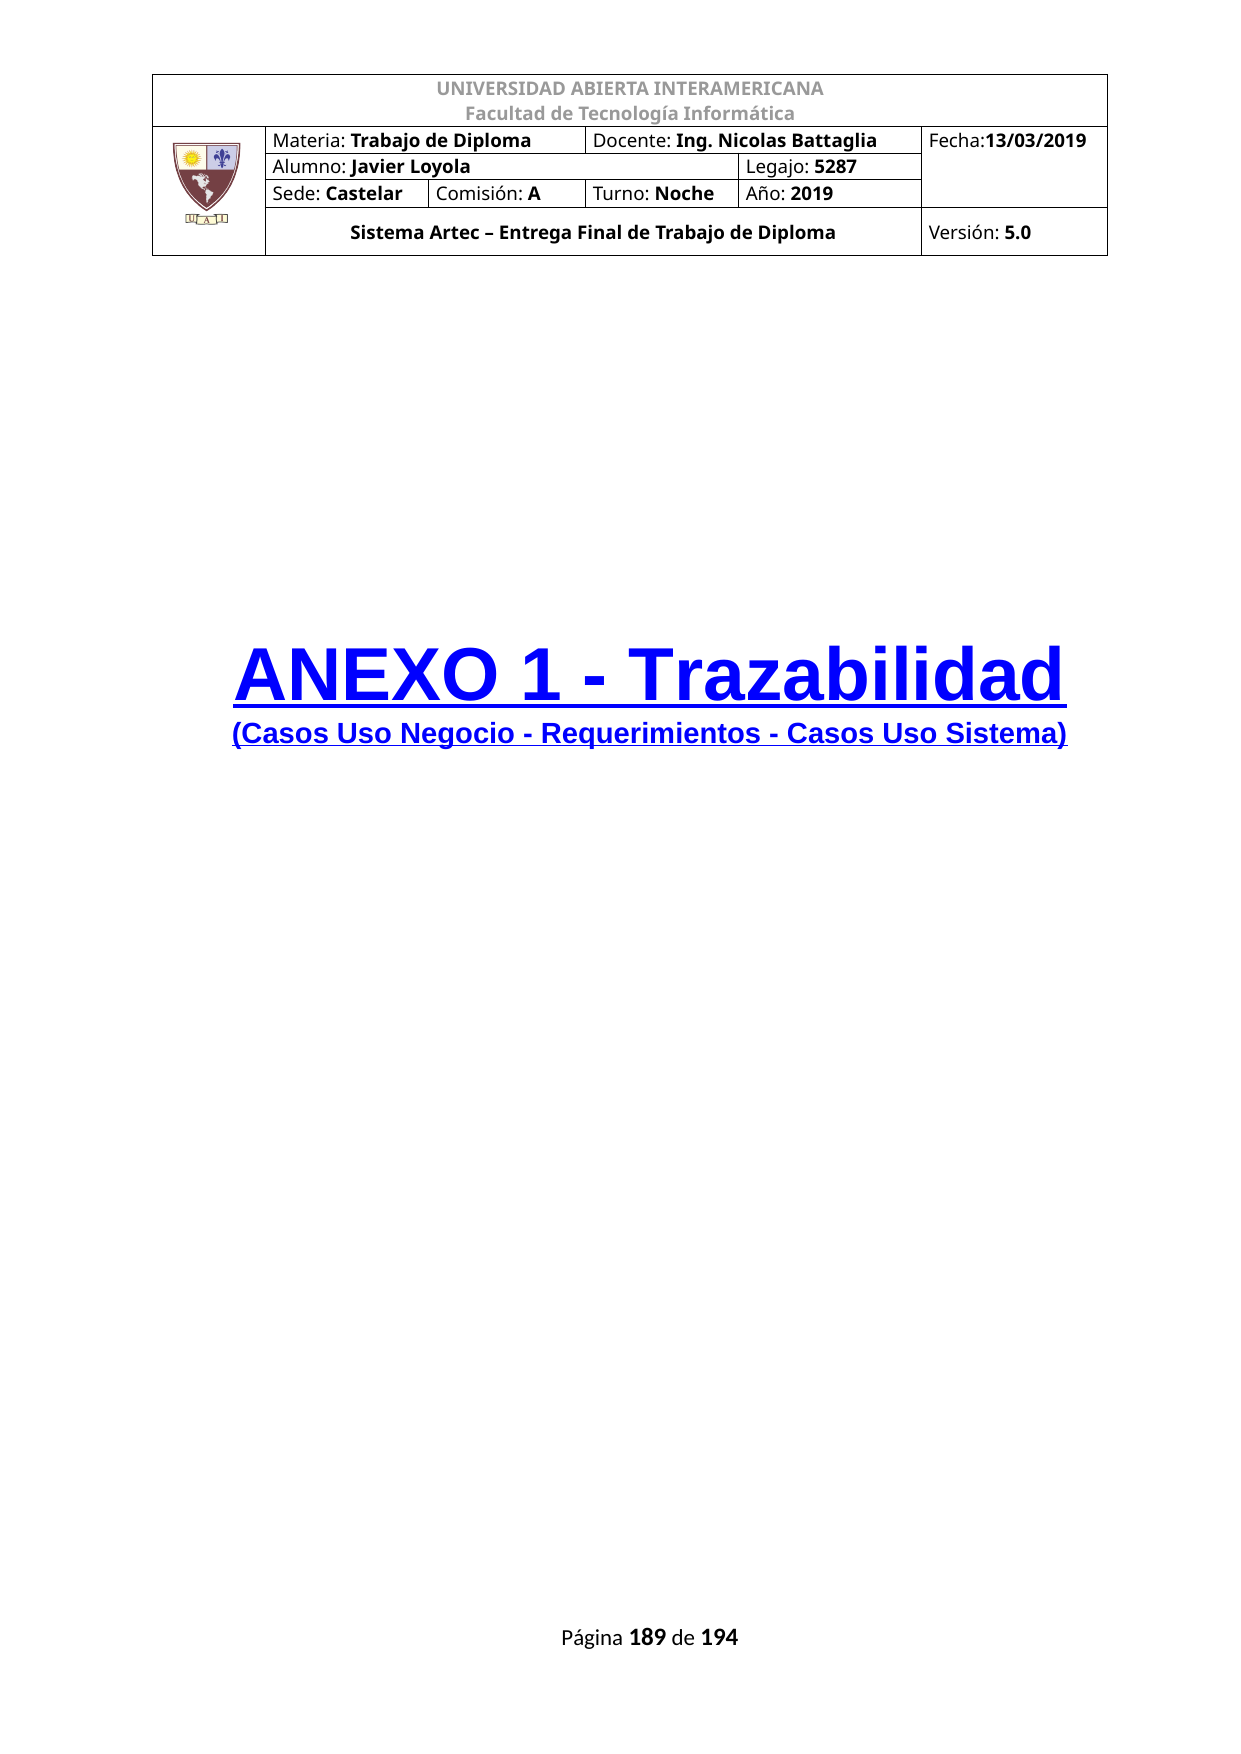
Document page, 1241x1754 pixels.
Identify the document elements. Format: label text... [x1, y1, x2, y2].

picture [157, 136, 257, 228]
text (Casos Uso Negocio - Requerimientos - Casos Uso Sistema) [177, 716, 1122, 749]
text ANEXO 1 - Trazabilidad [177, 629, 1122, 716]
